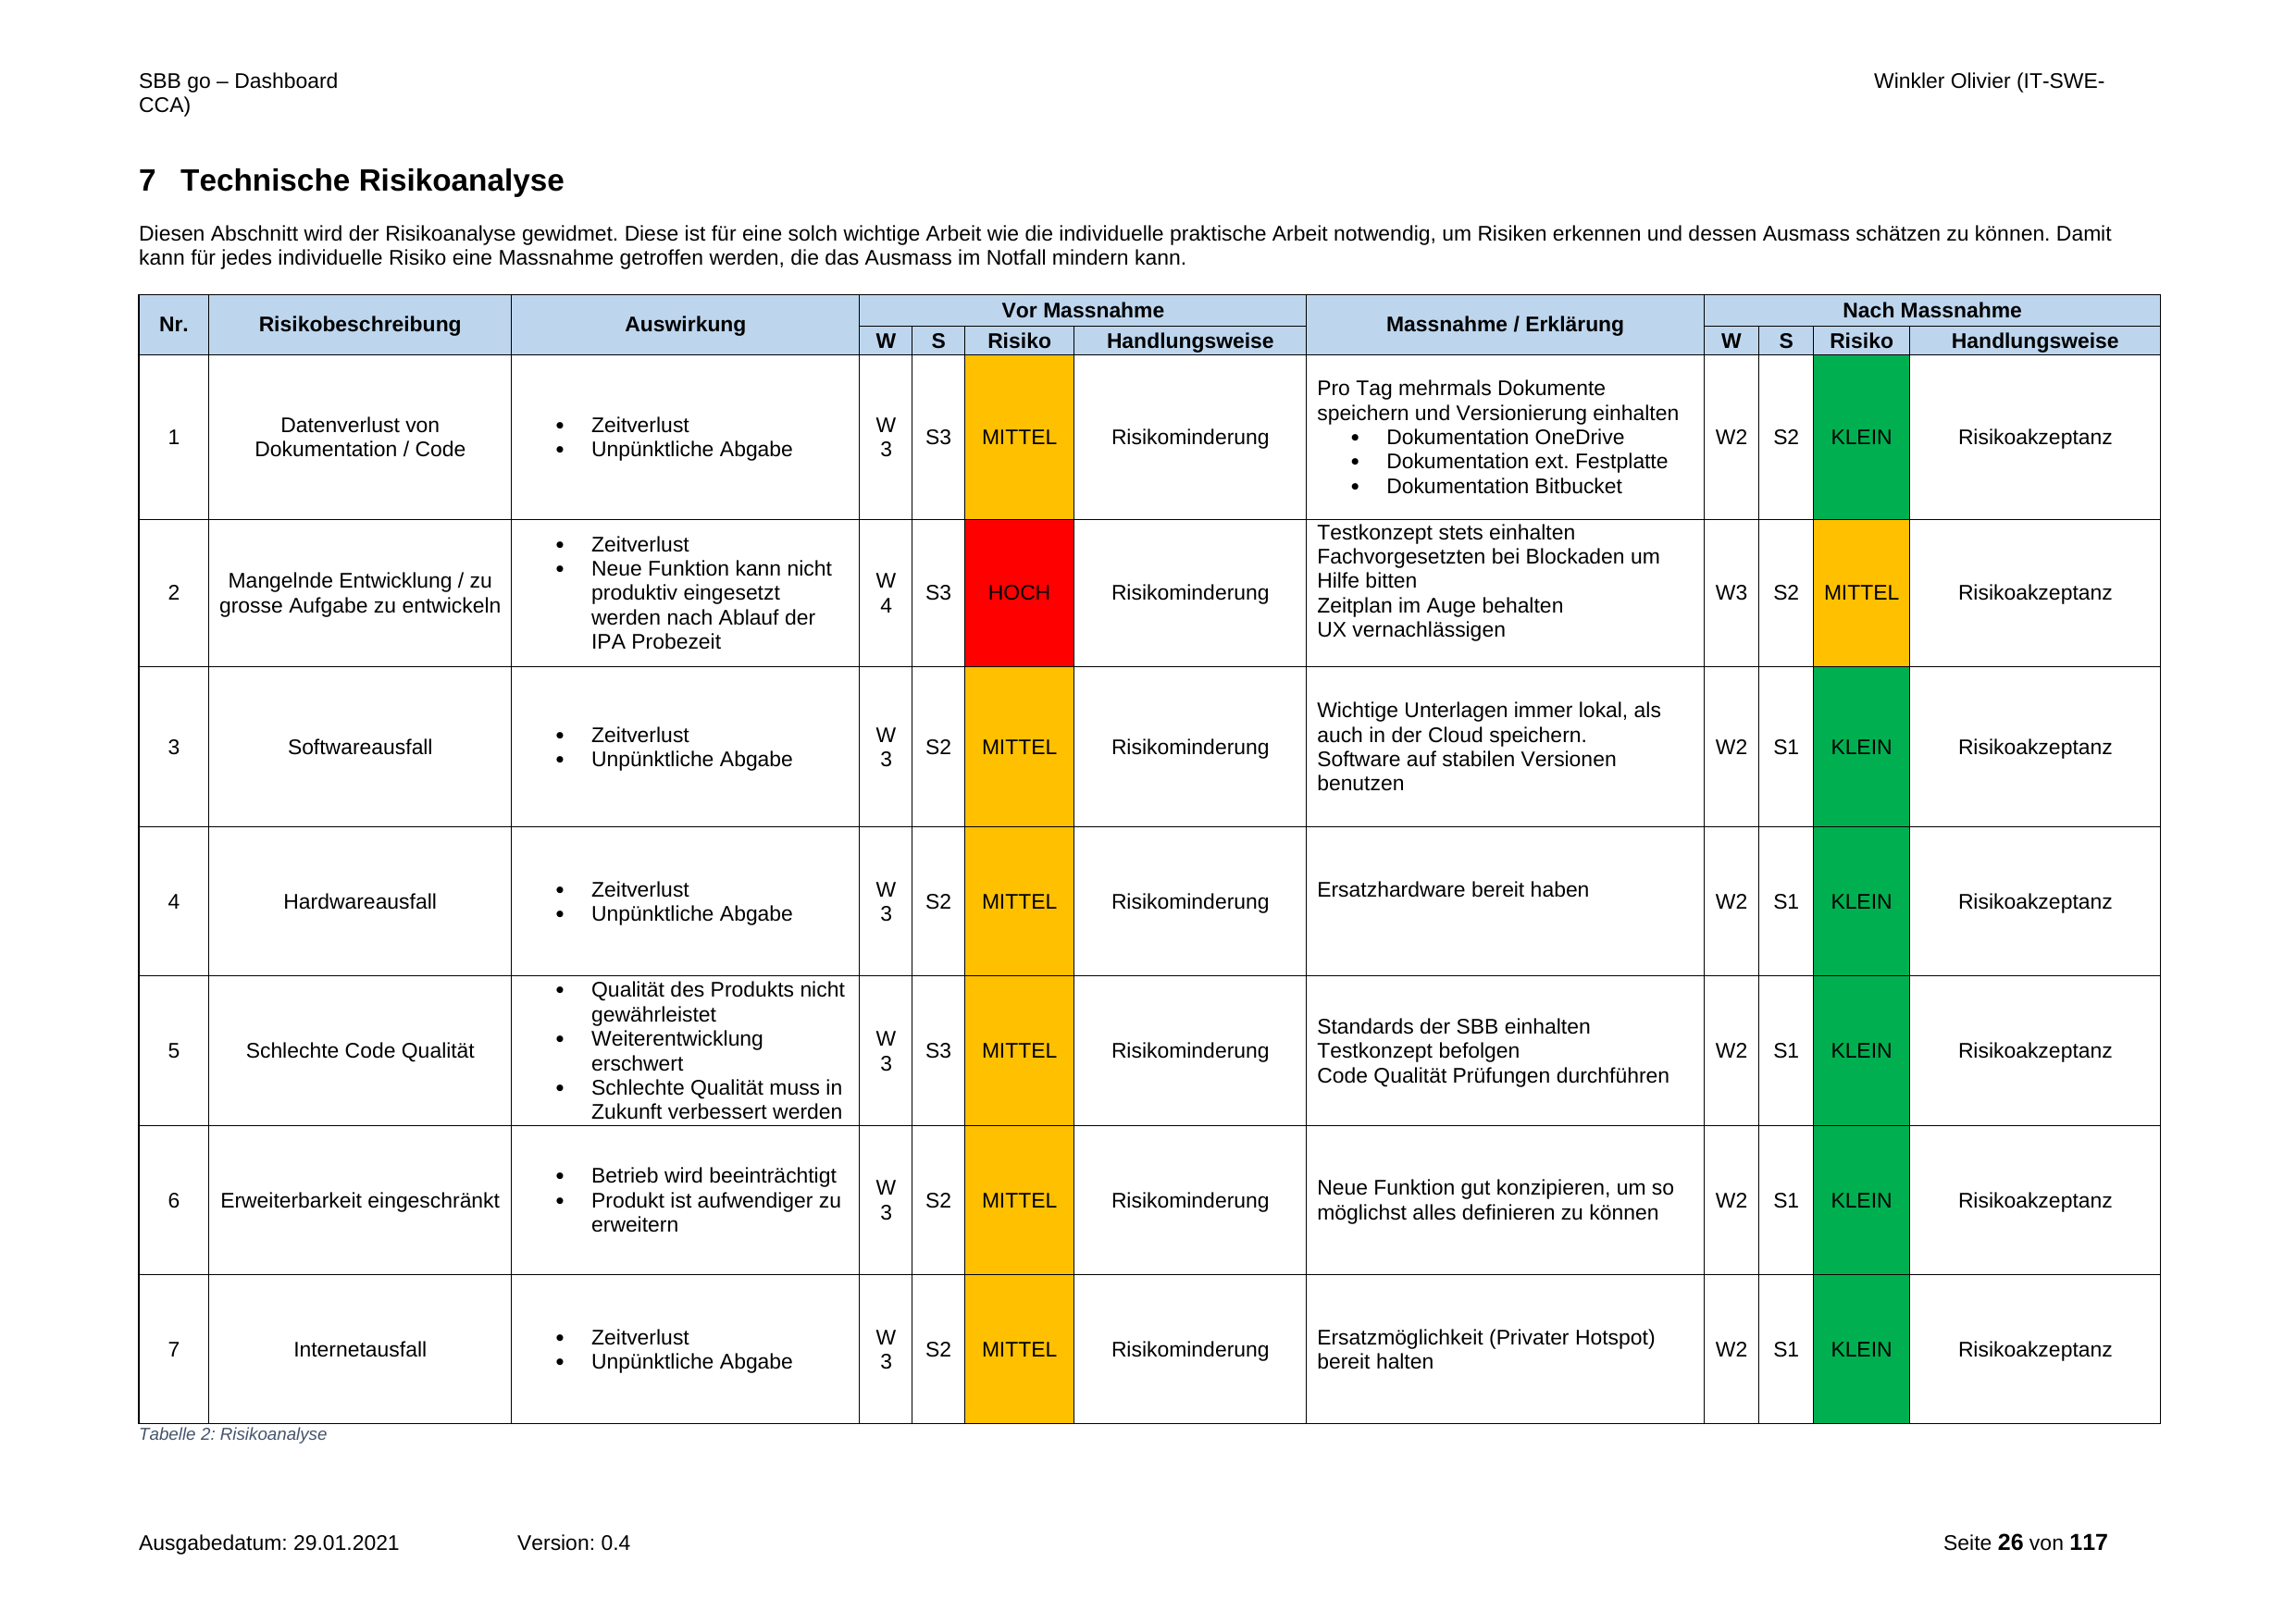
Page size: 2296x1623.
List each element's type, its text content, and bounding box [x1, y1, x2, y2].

table_cell Datenverlust von Dokumentation / Code [209, 355, 511, 519]
table_cell W3 [1705, 520, 1758, 666]
table_cell W2 [1705, 1126, 1758, 1274]
table_cell S3 [912, 520, 964, 666]
table_cell Risiko [965, 327, 1074, 354]
table_cell Handlungsweise [1910, 327, 2160, 354]
table_cell Risikominderung [1074, 1275, 1306, 1423]
table_cell Pro Tag mehrmals Dokumente speichern und Versionierung einhalten Dokumentation OneDrive Dokumentation ext. Festplatte Dokumentation Bitbucket [1307, 355, 1704, 519]
table_cell 7 [140, 1275, 208, 1423]
table_header Vor Massnahme [860, 295, 1306, 326]
table_header Auswirkung [512, 295, 859, 354]
table_cell S3 [912, 355, 964, 519]
table_cell S1 [1759, 1126, 1813, 1274]
table_cell MITTEL [965, 1126, 1074, 1274]
table_cell W3 [860, 827, 912, 975]
table_cell S1 [1759, 667, 1813, 826]
table_cell Zeitverlust Unpünktliche Abgabe [512, 1275, 859, 1423]
table_cell 2 [140, 520, 208, 666]
table_cell Risikominderung [1074, 667, 1306, 826]
table_cell MITTEL [965, 667, 1074, 826]
table_cell Risikoakzeptanz [1910, 827, 2160, 975]
table_cell S [1759, 327, 1813, 354]
table_cell W2 [1705, 355, 1758, 519]
table_cell 4 [140, 827, 208, 975]
table_cell Risikominderung [1074, 520, 1306, 666]
table_cell Schlechte Code Qualität [209, 976, 511, 1125]
table_cell Risikoakzeptanz [1910, 1275, 2160, 1423]
table_cell KLEIN [1814, 667, 1909, 826]
table_cell W4 [860, 520, 912, 666]
table_header Nach Massnahme [1705, 295, 2160, 326]
table_cell KLEIN [1814, 827, 1909, 975]
table_cell W2 [1705, 1275, 1758, 1423]
table_cell Internetausfall [209, 1275, 511, 1423]
table_cell S2 [912, 1126, 964, 1274]
table_cell Risiko [1814, 327, 1909, 354]
table_cell W3 [860, 976, 912, 1125]
table_header Nr. [140, 295, 208, 354]
table_header Massnahme / Erklärung [1307, 295, 1704, 354]
table_cell Zeitverlust Unpünktliche Abgabe [512, 827, 859, 975]
table_cell Risikoakzeptanz [1910, 520, 2160, 666]
table_cell Risikominderung [1074, 1126, 1306, 1274]
table_cell S2 [1759, 520, 1813, 666]
table_cell Risikoakzeptanz [1910, 976, 2160, 1125]
table_cell W3 [860, 1275, 912, 1423]
text Tabelle 2: Risikoanalyse [139, 1424, 2156, 1444]
table_cell Risikominderung [1074, 355, 1306, 519]
table_cell Risikominderung [1074, 827, 1306, 975]
table_cell Risikoakzeptanz [1910, 355, 2160, 519]
table_cell Zeitverlust Unpünktliche Abgabe [512, 667, 859, 826]
table_cell Ersatzmöglichkeit (Privater Hotspot) bereit halten [1307, 1275, 1704, 1423]
table_cell S1 [1759, 976, 1813, 1125]
table_cell Hardwareausfall [209, 827, 511, 975]
table_cell S1 [1759, 827, 1813, 975]
table_cell 3 [140, 667, 208, 826]
table_cell S3 [912, 976, 964, 1125]
table_header Risikobeschreibung [209, 295, 511, 354]
table_cell Zeitverlust Unpünktliche Abgabe [512, 355, 859, 519]
table_cell W2 [1705, 667, 1758, 826]
table_cell MITTEL [965, 1275, 1074, 1423]
table_cell 1 [140, 355, 208, 519]
table_cell MITTEL [965, 976, 1074, 1125]
table_cell W3 [860, 667, 912, 826]
subtitle Technische Risikoanalyse [139, 162, 2156, 197]
table_cell Risikoakzeptanz [1910, 1126, 2160, 1274]
table_cell Erweiterbarkeit eingeschränkt [209, 1126, 511, 1274]
table_cell S [912, 327, 964, 354]
table_cell S2 [912, 667, 964, 826]
table_cell S1 [1759, 1275, 1813, 1423]
table_cell Zeitverlust Neue Funktion kann nicht produktiv eingesetzt werden nach Ablauf der IPA Probezeit [512, 520, 859, 666]
table_cell HOCH [965, 520, 1074, 666]
table_cell KLEIN [1814, 1275, 1909, 1423]
table_cell KLEIN [1814, 1126, 1909, 1274]
table_cell Qualität des Produkts nicht gewährleistet Weiterentwicklung erschwert Schlechte Qualität muss in Zukunft verbessert werden [512, 976, 859, 1125]
table_cell 6 [140, 1126, 208, 1274]
table_cell KLEIN [1814, 355, 1909, 519]
table_cell Mangelnde Entwicklung / zu grosse Aufgabe zu entwickeln [209, 520, 511, 666]
table_cell S2 [912, 827, 964, 975]
table_cell 5 [140, 976, 208, 1125]
table_cell W2 [1705, 976, 1758, 1125]
text Diesen Abschnitt wird der Risikoanalyse gewidmet. Diese ist für eine solch wichtige Arbeit wie die individuelle praktische Arbeit notwendig, um Risiken erkennen und dessen Ausmass schätzen zu können. Damit kann für jedes individuelle Risiko eine Massnahme getroffen werden, die das Ausmass im Notfall mindern kann. [139, 220, 2156, 269]
table_cell S2 [912, 1275, 964, 1423]
table_cell Softwareausfall [209, 667, 511, 826]
table_cell W [1705, 327, 1758, 354]
table_cell MITTEL [965, 355, 1074, 519]
table_cell W3 [860, 1126, 912, 1274]
table_cell Ersatzhardware bereit haben [1307, 827, 1704, 975]
table_cell W3 [860, 355, 912, 519]
table_cell Neue Funktion gut konzipieren, um so möglichst alles definieren zu können [1307, 1126, 1704, 1274]
table_cell S2 [1759, 355, 1813, 519]
table_cell MITTEL [1814, 520, 1909, 666]
table_cell Risikominderung [1074, 976, 1306, 1125]
table_cell Testkonzept stets einhalten Fachvorgesetzten bei Blockaden um Hilfe bitten Zeitplan im Auge behalten UX vernachlässigen [1307, 520, 1704, 666]
table_cell Risikoakzeptanz [1910, 667, 2160, 826]
table_cell KLEIN [1814, 976, 1909, 1125]
table_cell W [860, 327, 912, 354]
table_cell Wichtige Unterlagen immer lokal, als auch in der Cloud speichern. Software auf stabilen Versionen benutzen [1307, 667, 1704, 826]
table_cell Standards der SBB einhalten Testkonzept befolgen Code Qualität Prüfungen durchführen [1307, 976, 1704, 1125]
table_cell Betrieb wird beeinträchtigt Produkt ist aufwendiger zu erweitern [512, 1126, 859, 1274]
table_cell W2 [1705, 827, 1758, 975]
table_cell MITTEL [965, 827, 1074, 975]
table_cell Handlungsweise [1074, 327, 1306, 354]
